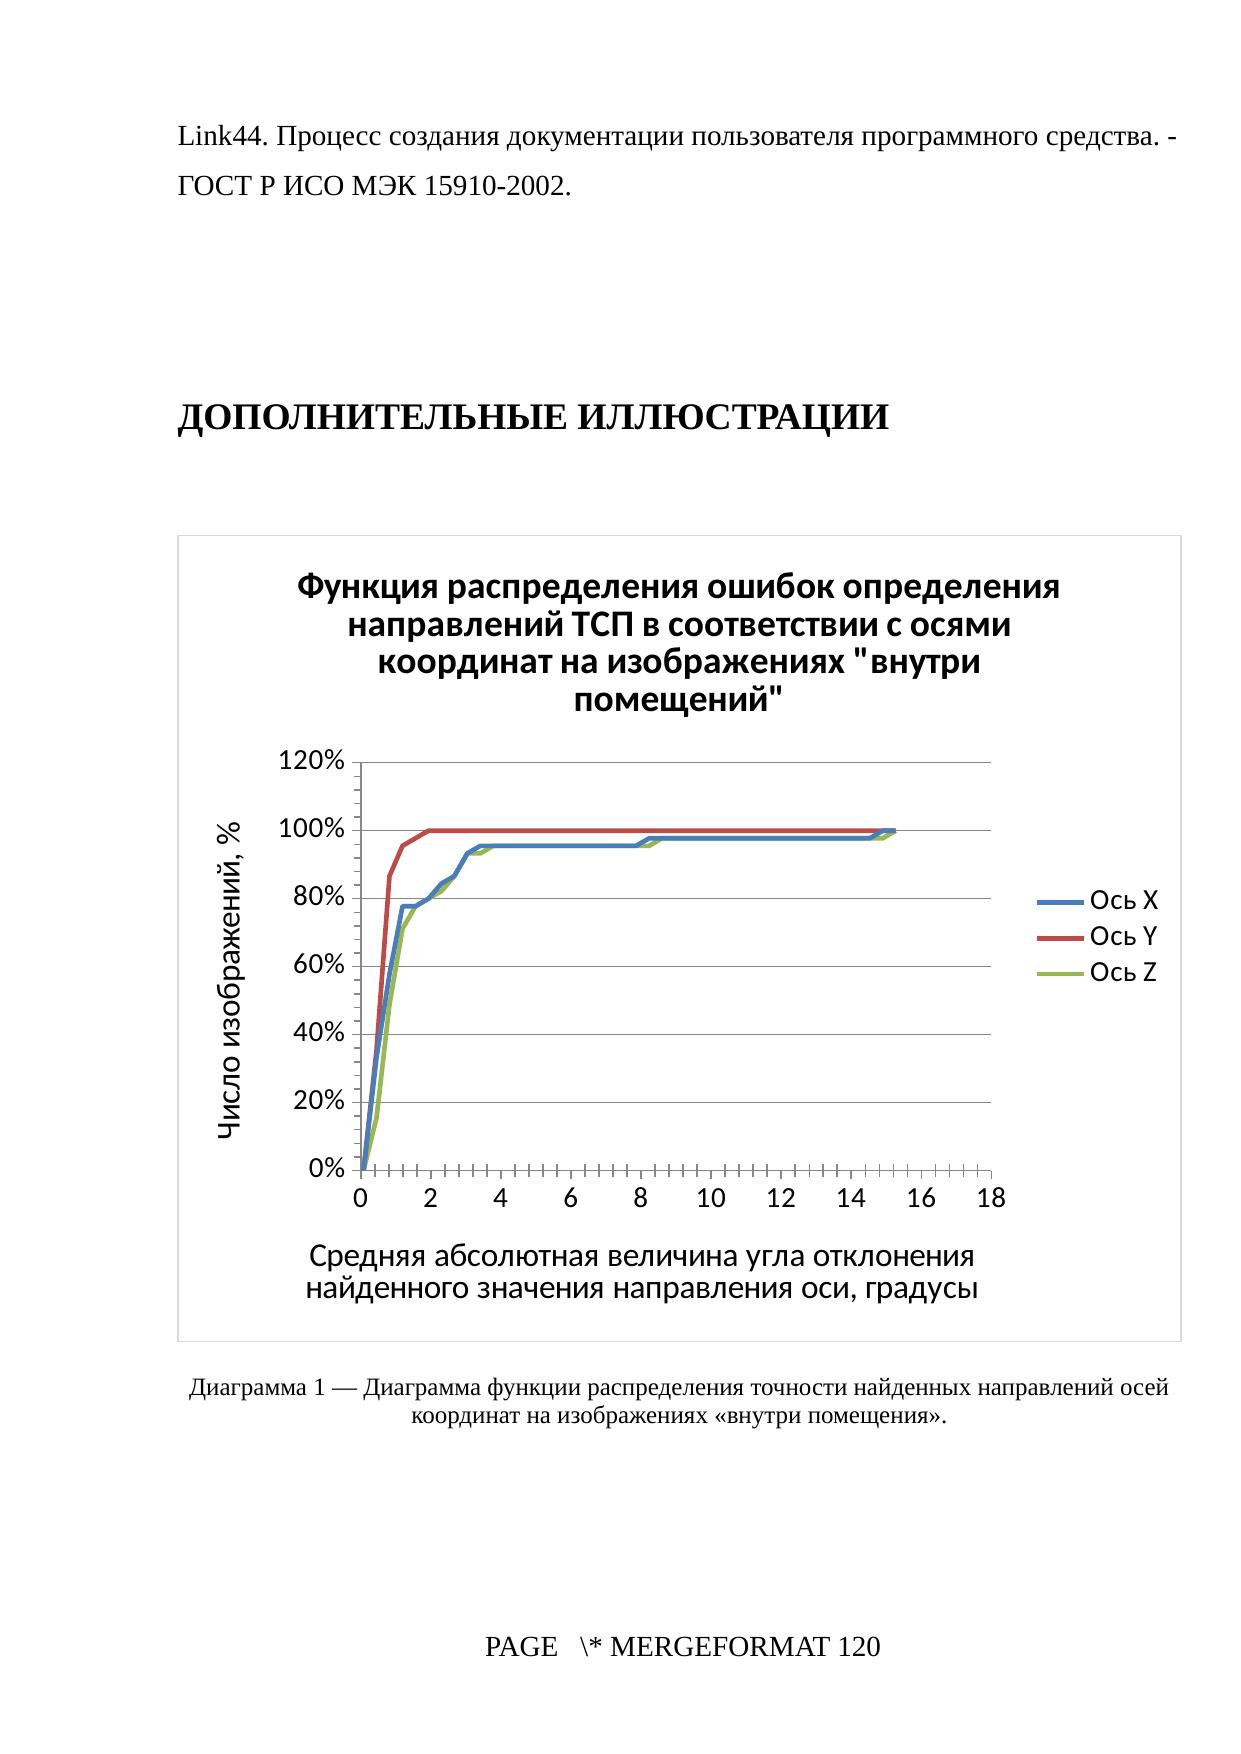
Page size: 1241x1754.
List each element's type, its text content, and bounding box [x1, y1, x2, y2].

subtitle ДОПОЛНИТЕЛЬНЫЕ ИЛЛЮСТРАЦИИ [177, 395, 1181, 438]
text Link44. Процесс создания документации пользователя программного средства. - ГОСТ Р ИСО МЭК 15910-2002. [177, 118, 1181, 202]
text Диаграмма 1 — Диаграмма функции распределения точности найденных направлений осей координат на изображениях «внутри помещения». [177, 1372, 1181, 1429]
